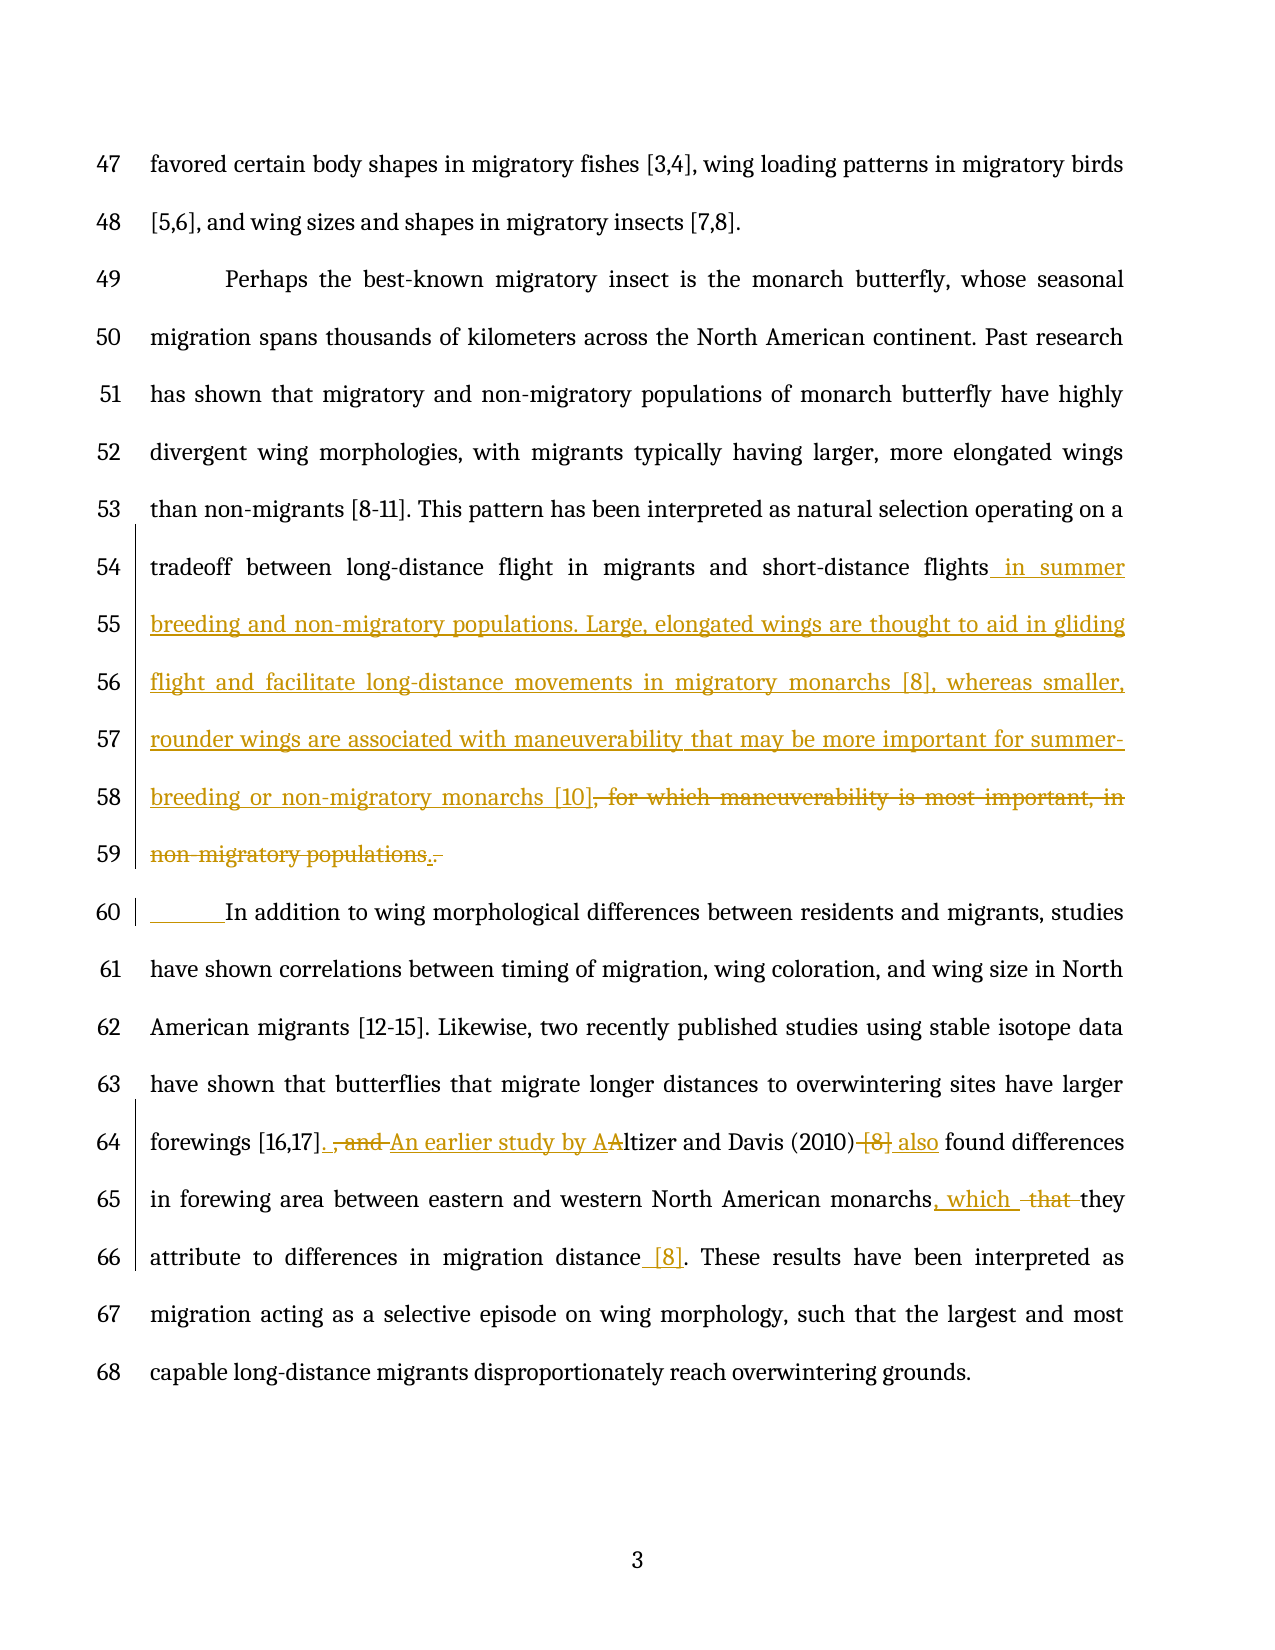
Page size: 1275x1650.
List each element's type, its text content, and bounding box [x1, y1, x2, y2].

text Perhaps the best-known migratory insect is the monarch butterfly, whose seasonal migration spans thousands of kilometers across the North American continent. Past research has shown that migratory and non-migratory populations of monarch butterfly have highly divergent wing morphologies, with migrants typically having larger, more elongated wings than non-migrants [8-11]. This pattern has been interpreted as natural selection operating on a tradeoff between long-distance flight in migrants and short-distance flights [150, 636, 1125, 692]
text In addition to wing morphological differences between residents and migrants, studies have shown correlations between timing of migration, wing coloration, and wing size in North American migrants [12-15]. Likewise, two recently published studies using stable isotope data have shown that butterflies that migrate longer distances to overwintering sites have larger forewings [16,17]ltizer and Davis (2010) found differences in forewing area between eastern and western North American monarchsthey attribute to differences in migration distance. These results have been interpreted as migration acting as a selective episode on wing morphology, such that the largest and most capable long-distance migrants disproportionately reach overwintering grounds. [150, 897, 1125, 1386]
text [150, 150, 1125, 236]
text Perhaps the best-known migratory insect is the monarch butterfly, whose seasonal migration spans thousands of kilometers across the North American continent. Past research has shown that migratory and non-migratory populations of monarch butterfly have highly divergent wing morphologies, with migrants typically having larger, more elongated wings than non-migrants [8-11]. This pattern has been interpreted as natural selection operating on a tradeoff between long-distance flight in migrants and short-distance flights [150, 693, 1125, 749]
text Perhaps the best-known migratory insect is the monarch butterfly, whose seasonal migration spans thousands of kilometers across the North American continent. Past research has shown that migratory and non-migratory populations of monarch butterfly have highly divergent wing morphologies, with migrants typically having larger, more elongated wings than non-migrants [8-11]. This pattern has been interpreted as natural selection operating on a tradeoff between long-distance flight in migrants and short-distance flights [150, 265, 1125, 634]
text Perhaps the best-known migratory insect is the monarch butterfly, whose seasonal migration spans thousands of kilometers across the North American continent. Past research has shown that migratory and non-migratory populations of monarch butterfly have highly divergent wing morphologies, with migrants typically having larger, more elongated wings than non-migrants [8-11]. This pattern has been interpreted as natural selection operating on a tradeoff between long-distance flight in migrants and short-distance flights [150, 750, 1125, 869]
